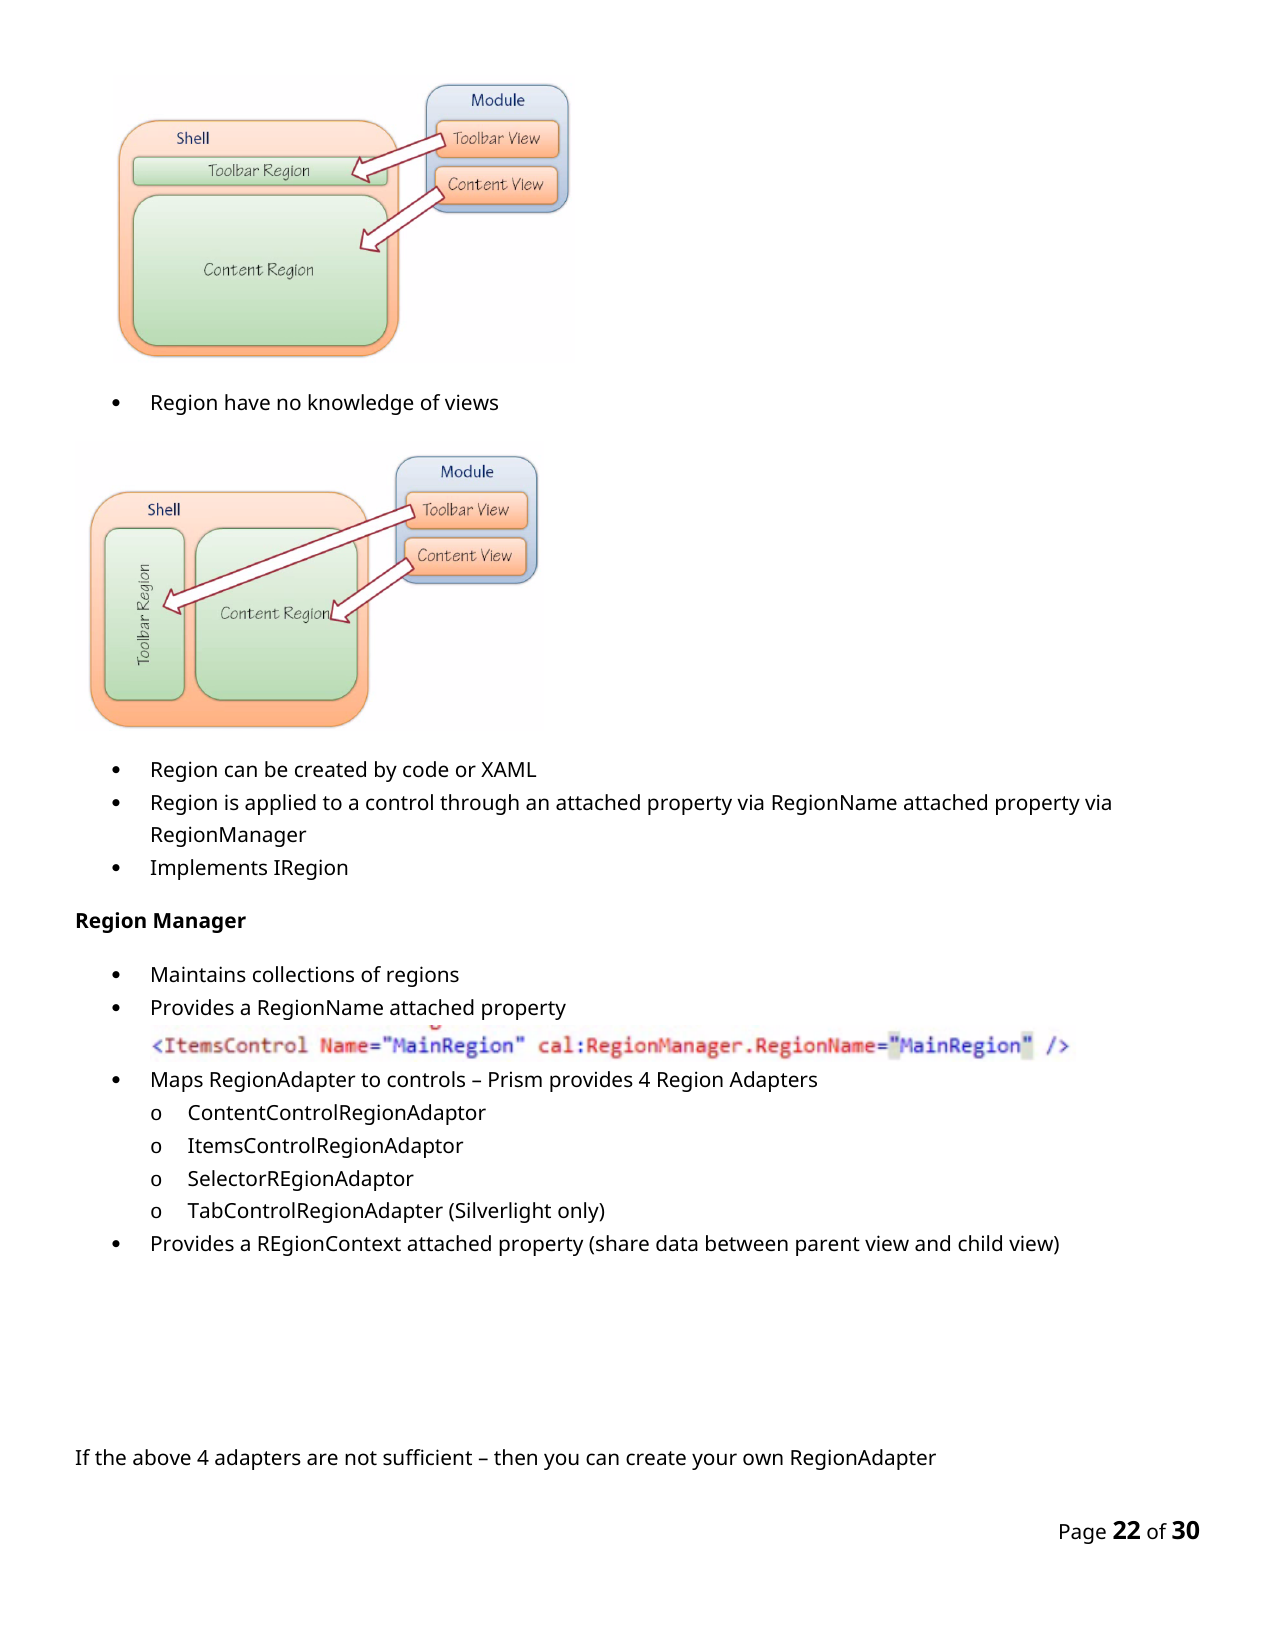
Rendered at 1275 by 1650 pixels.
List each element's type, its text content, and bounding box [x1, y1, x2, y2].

picture [150, 1025, 1077, 1062]
list SelectorREgionAdaptor [150, 1164, 1200, 1192]
list ContentControlRegionAdaptor [150, 1098, 1200, 1127]
list Maintains collections of regions [112, 960, 1200, 988]
picture [75, 441, 544, 731]
list Region is applied to a control through an attached property via RegionName attached property via RegionManager [112, 788, 1200, 849]
list Provides a RegionName attached property [112, 993, 1200, 1021]
list Provides a REgionContext attached property (share data between parent view and child view) [112, 1229, 1200, 1258]
list Region have no knowledge of views [112, 388, 1200, 416]
text Region Manager [75, 907, 1200, 935]
list TabControlRegionAdapter (Silverlight only) [150, 1196, 1200, 1225]
picture [112, 75, 575, 363]
list Implements IRegion [112, 853, 1200, 882]
list Region can be created by code or XAML [112, 755, 1200, 784]
list Maps RegionAdapter to controls – Prism provides 4 Region Adapters [112, 1065, 1200, 1094]
text If the above 4 adapters are not sufficient – then you can create your own RegionAdapter [75, 1443, 1200, 1471]
list ItemsControlRegionAdaptor [150, 1131, 1200, 1159]
